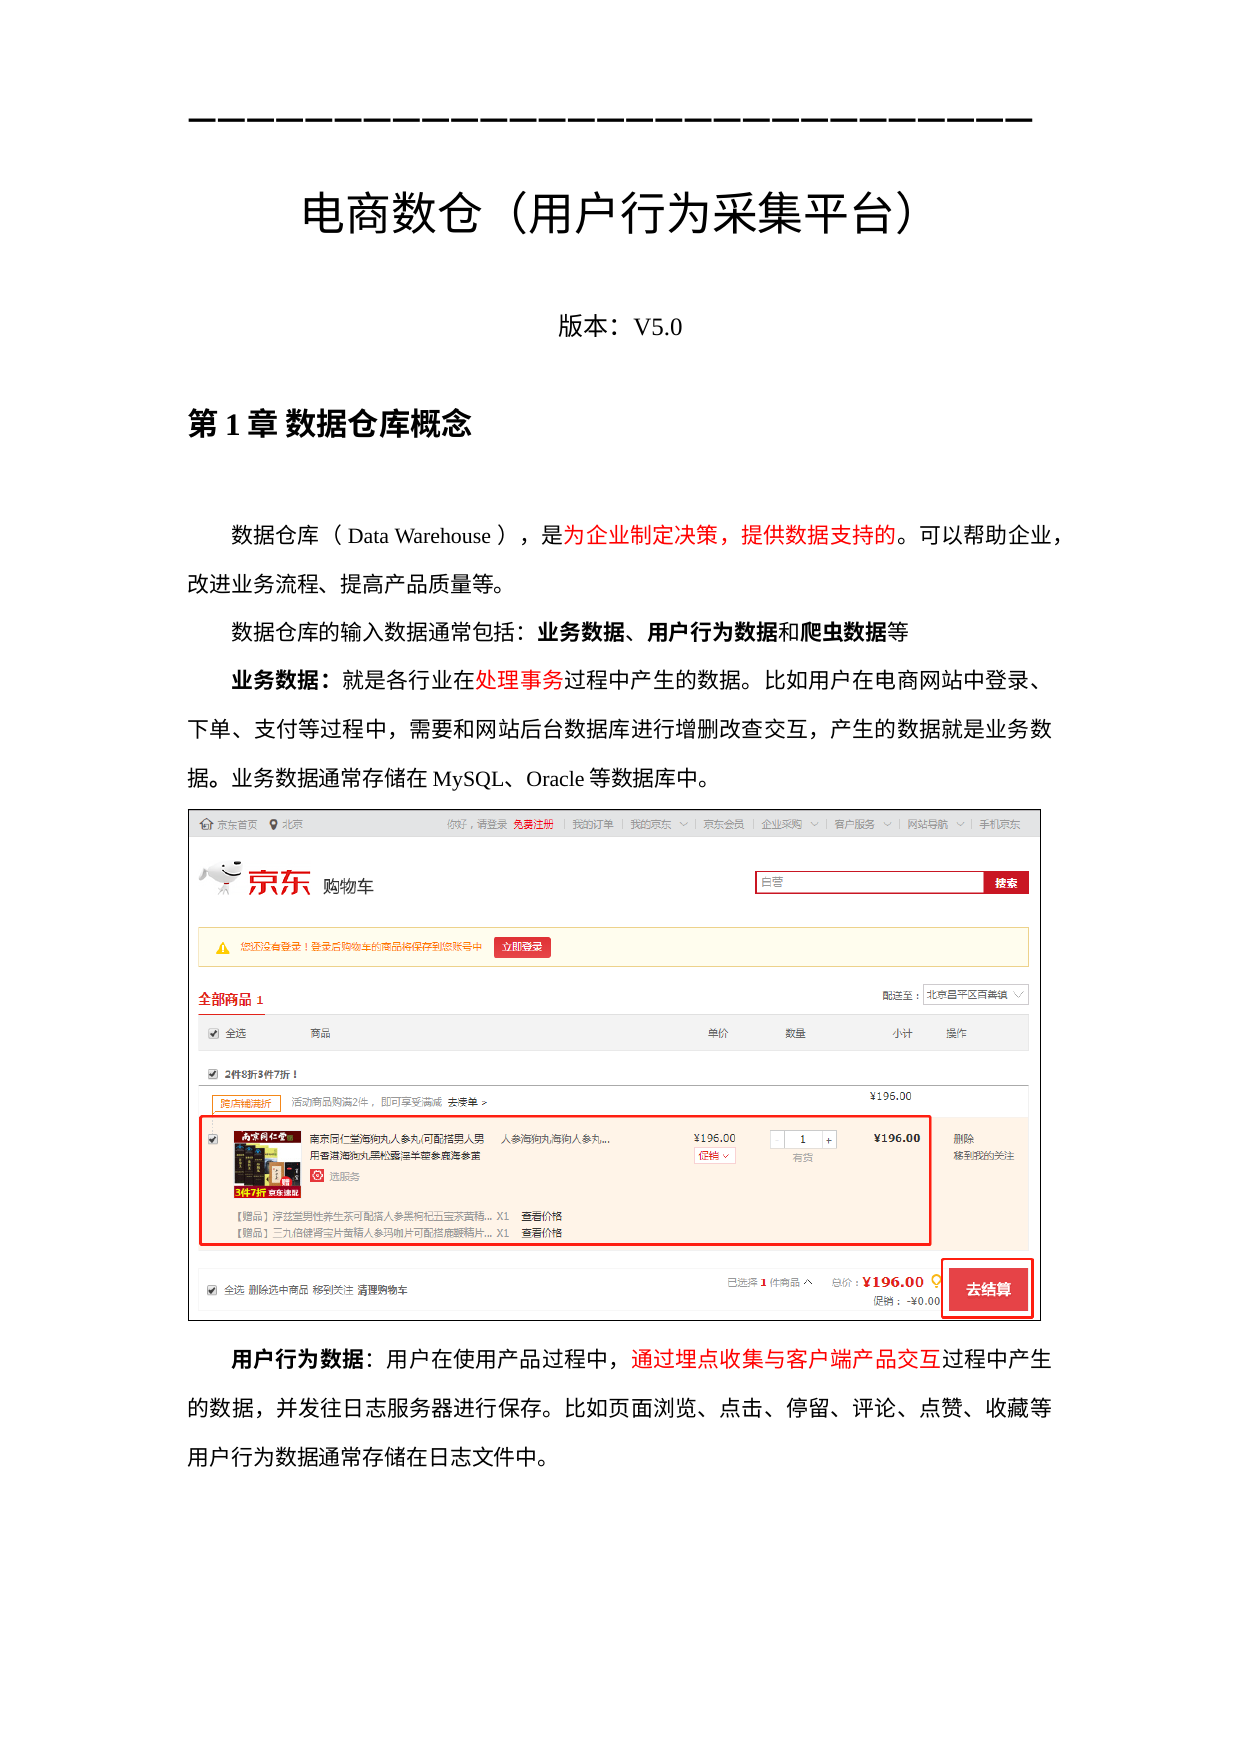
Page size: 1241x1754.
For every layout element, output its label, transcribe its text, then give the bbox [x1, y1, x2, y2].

text 数据仓库的输入数据通常包括：业务数据、用户行为数据和爬虫数据等 [187, 615, 1053, 647]
text 版本：V5.0 [187, 292, 1053, 357]
subtitle 第1章 数据仓库概念 [187, 389, 1053, 454]
text 电商数仓（用户行为采集平台） [187, 162, 1053, 259]
text 用户行为数据：用户在使用产品过程中，通过埋点收集与客户端产品交互过程中产生的数据，并发往日志服务器进行保存。比如页面浏览、点击、停留、评论、点赞、收藏等。用户行为数据通常存储在日志文件中。 [187, 1342, 1053, 1472]
text 业务数据：就是各行业在处理事务过程中产生的数据。比如用户在电商网站中登录、下单、支付等过程中，需要和网站后台数据库进行增删改查交互，产生的数据就是业务数据。业务数据通常存储在MySQL、Oracle等数据库中。 [187, 663, 1053, 793]
text 数据仓库（ Data Warehouse ），是为企业制定决策，提供数据支持的。可以帮助企业，改进业务流程、提高产品质量等。 [187, 518, 1053, 599]
